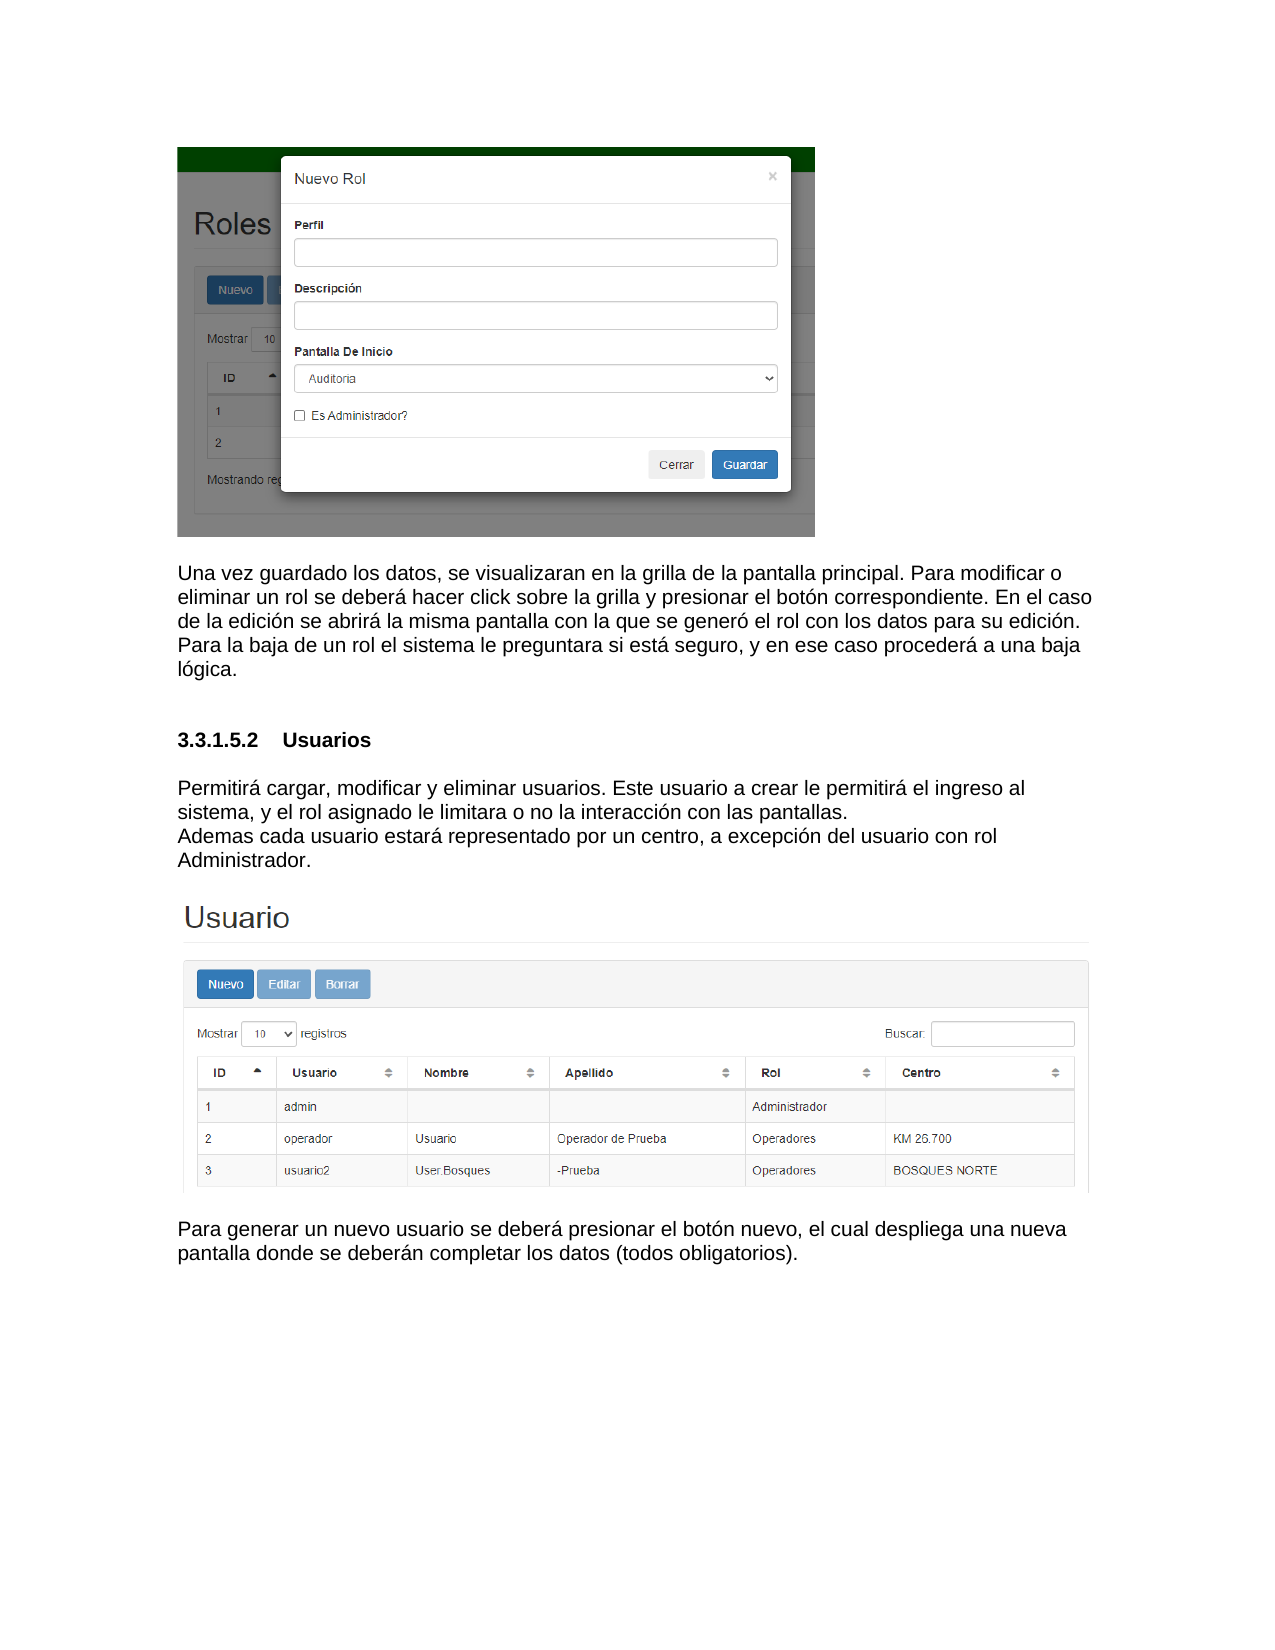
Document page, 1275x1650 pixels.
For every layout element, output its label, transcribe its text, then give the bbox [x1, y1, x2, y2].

picture [177, 147, 815, 537]
text Permitirá cargar, modificar y eliminar usuarios. Este usuario a crear le permitirá el ingreso al sistema, y el rol asignado le limitara o no la interacción con las pantallas. [177, 776, 1098, 824]
subtitle Usuarios [177, 728, 1098, 752]
picture [177, 896, 1098, 1193]
text Una vez guardado los datos, se visualizaran en la grilla de la pantalla principal. Para modificar o eliminar un rol se deberá hacer click sobre la grilla y presionar el botón correspondiente. En el caso de la edición se abrirá la misma pantalla con la que se generó el rol con los datos para su edición. Para la baja de un rol el sistema le preguntara si está seguro, y en ese caso procederá a una baja lógica. [177, 561, 1098, 680]
text Ademas cada usuario estará representado por un centro, a excepción del usuario con rol Administrador. [177, 824, 1098, 872]
text Para generar un nuevo usuario se deberá presionar el botón nuevo, el cual despliega una nueva pantalla donde se deberán completar los datos (todos obligatorios). [177, 1217, 1098, 1265]
